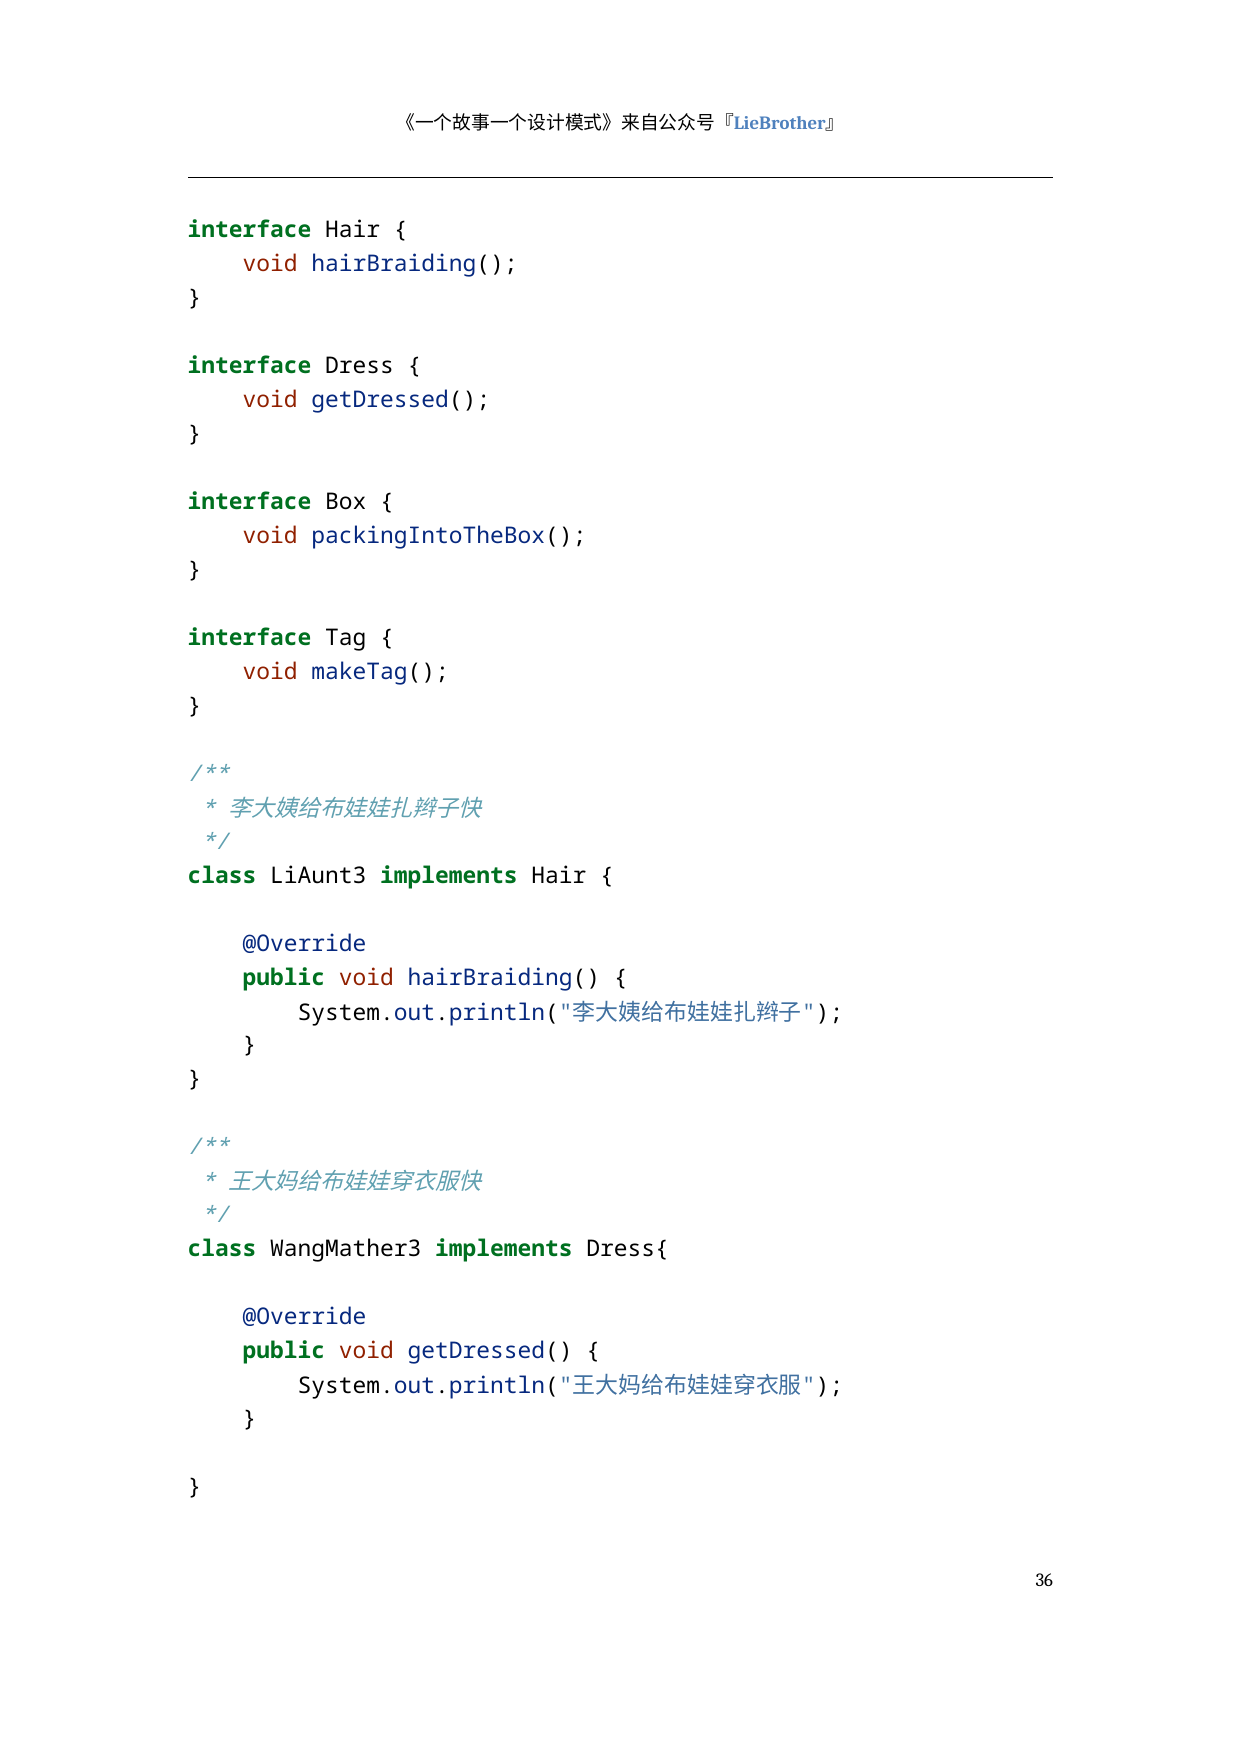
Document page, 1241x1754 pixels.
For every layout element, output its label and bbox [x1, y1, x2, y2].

text [187, 212, 1053, 1502]
